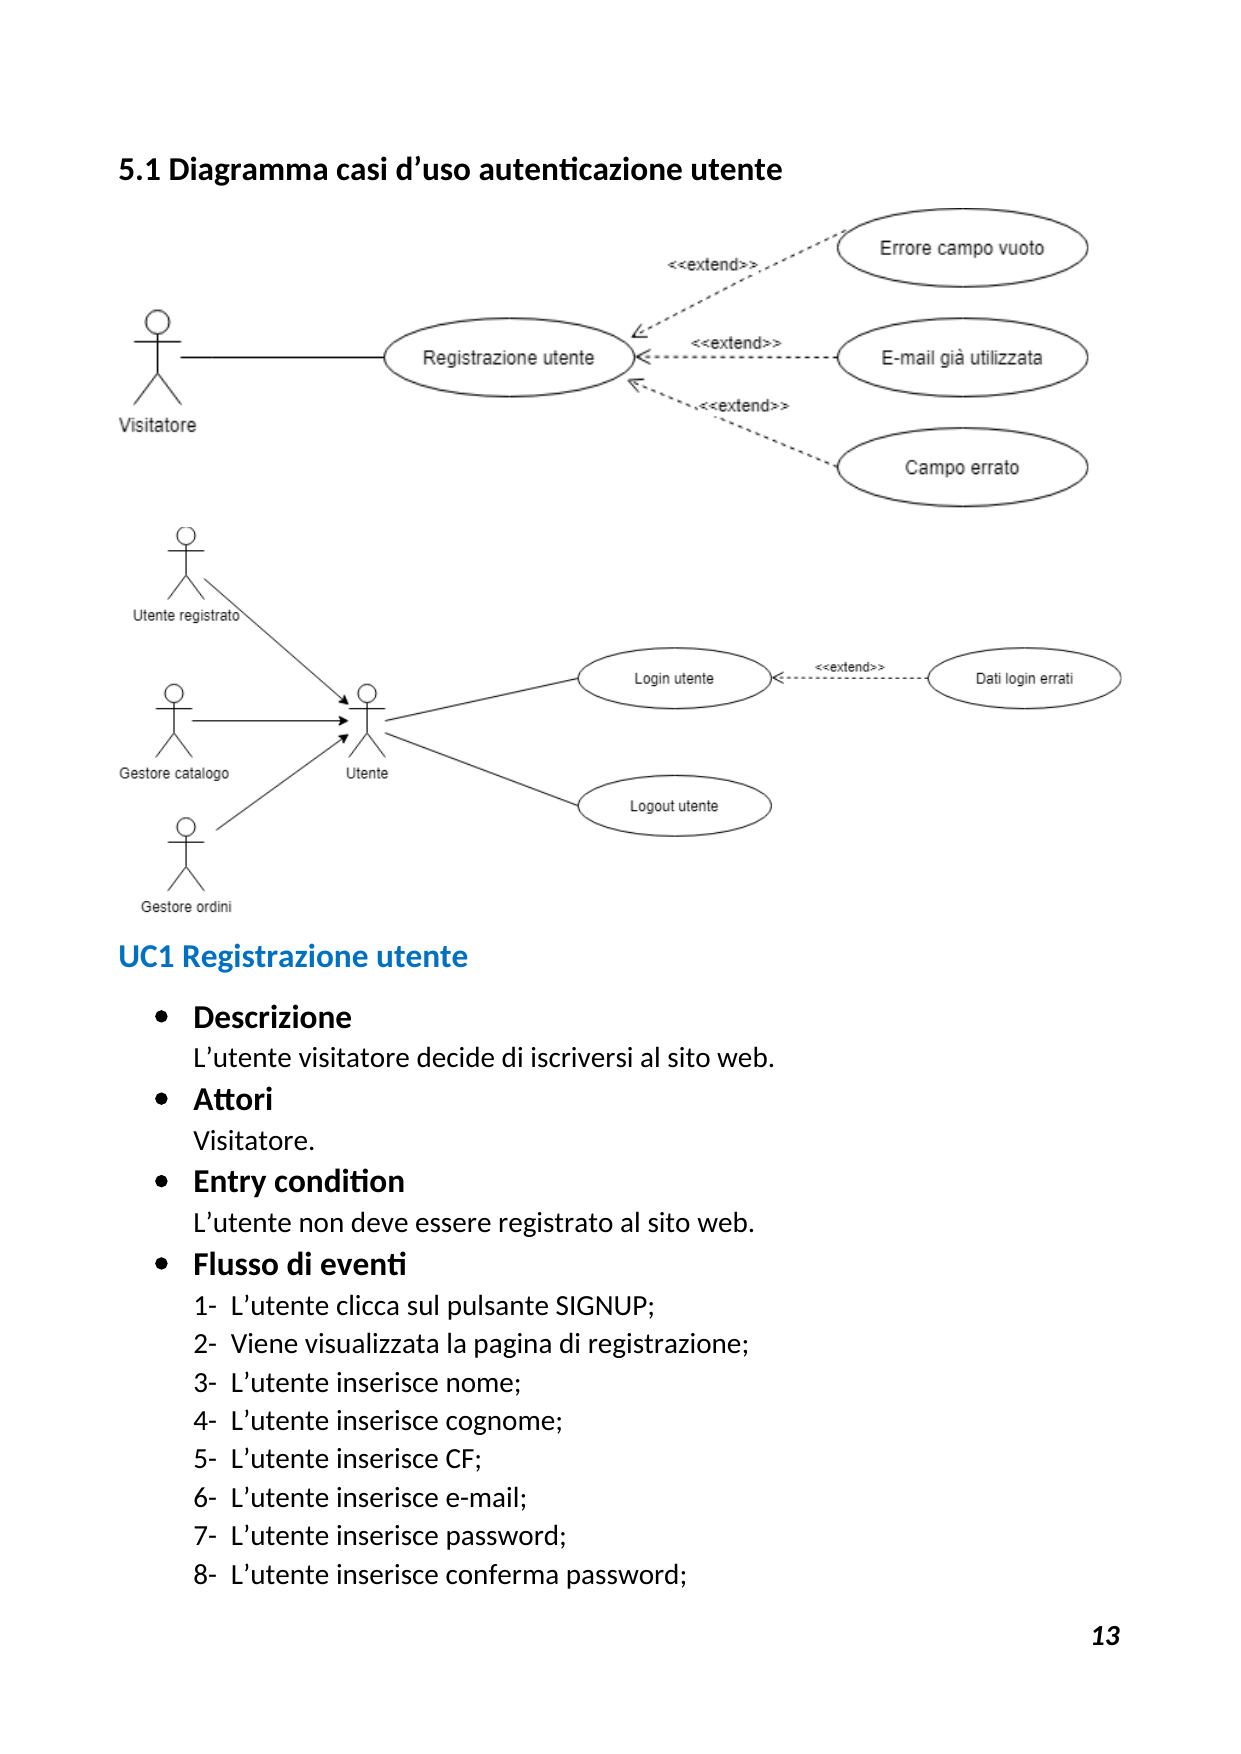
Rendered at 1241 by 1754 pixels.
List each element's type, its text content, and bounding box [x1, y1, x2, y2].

list L’utente inserisce cognome; [193, 1402, 1122, 1438]
list Entry condition [156, 1160, 1122, 1201]
list L’utente clicca sul pulsante SIGNUP; [193, 1287, 1122, 1322]
list Visitatore. [193, 1122, 1122, 1158]
list L’utente inserisce password; [193, 1517, 1122, 1553]
list Viene visualizzata la pagina di registrazione; [193, 1325, 1122, 1361]
list L’utente inserisce CF; [193, 1441, 1122, 1476]
text 5.1 Diagramma casi d’uso autenticazione utente [118, 148, 1122, 188]
list L’utente inserisce conferma password; [193, 1556, 1122, 1591]
list L’utente non deve essere registrato al sito web. [193, 1204, 1122, 1240]
list Attori [156, 1078, 1122, 1119]
picture [118, 208, 1089, 509]
list L’utente visitatore decide di iscriversi al sito web. [193, 1039, 1122, 1075]
list Descrizione [156, 996, 1122, 1036]
picture [118, 527, 1122, 917]
text UC1 Registrazione utente [118, 935, 1122, 976]
list L’utente inserisce e-mail; [193, 1479, 1122, 1514]
list L’utente inserisce nome; [193, 1364, 1122, 1399]
list Flusso di eventi [156, 1243, 1122, 1283]
